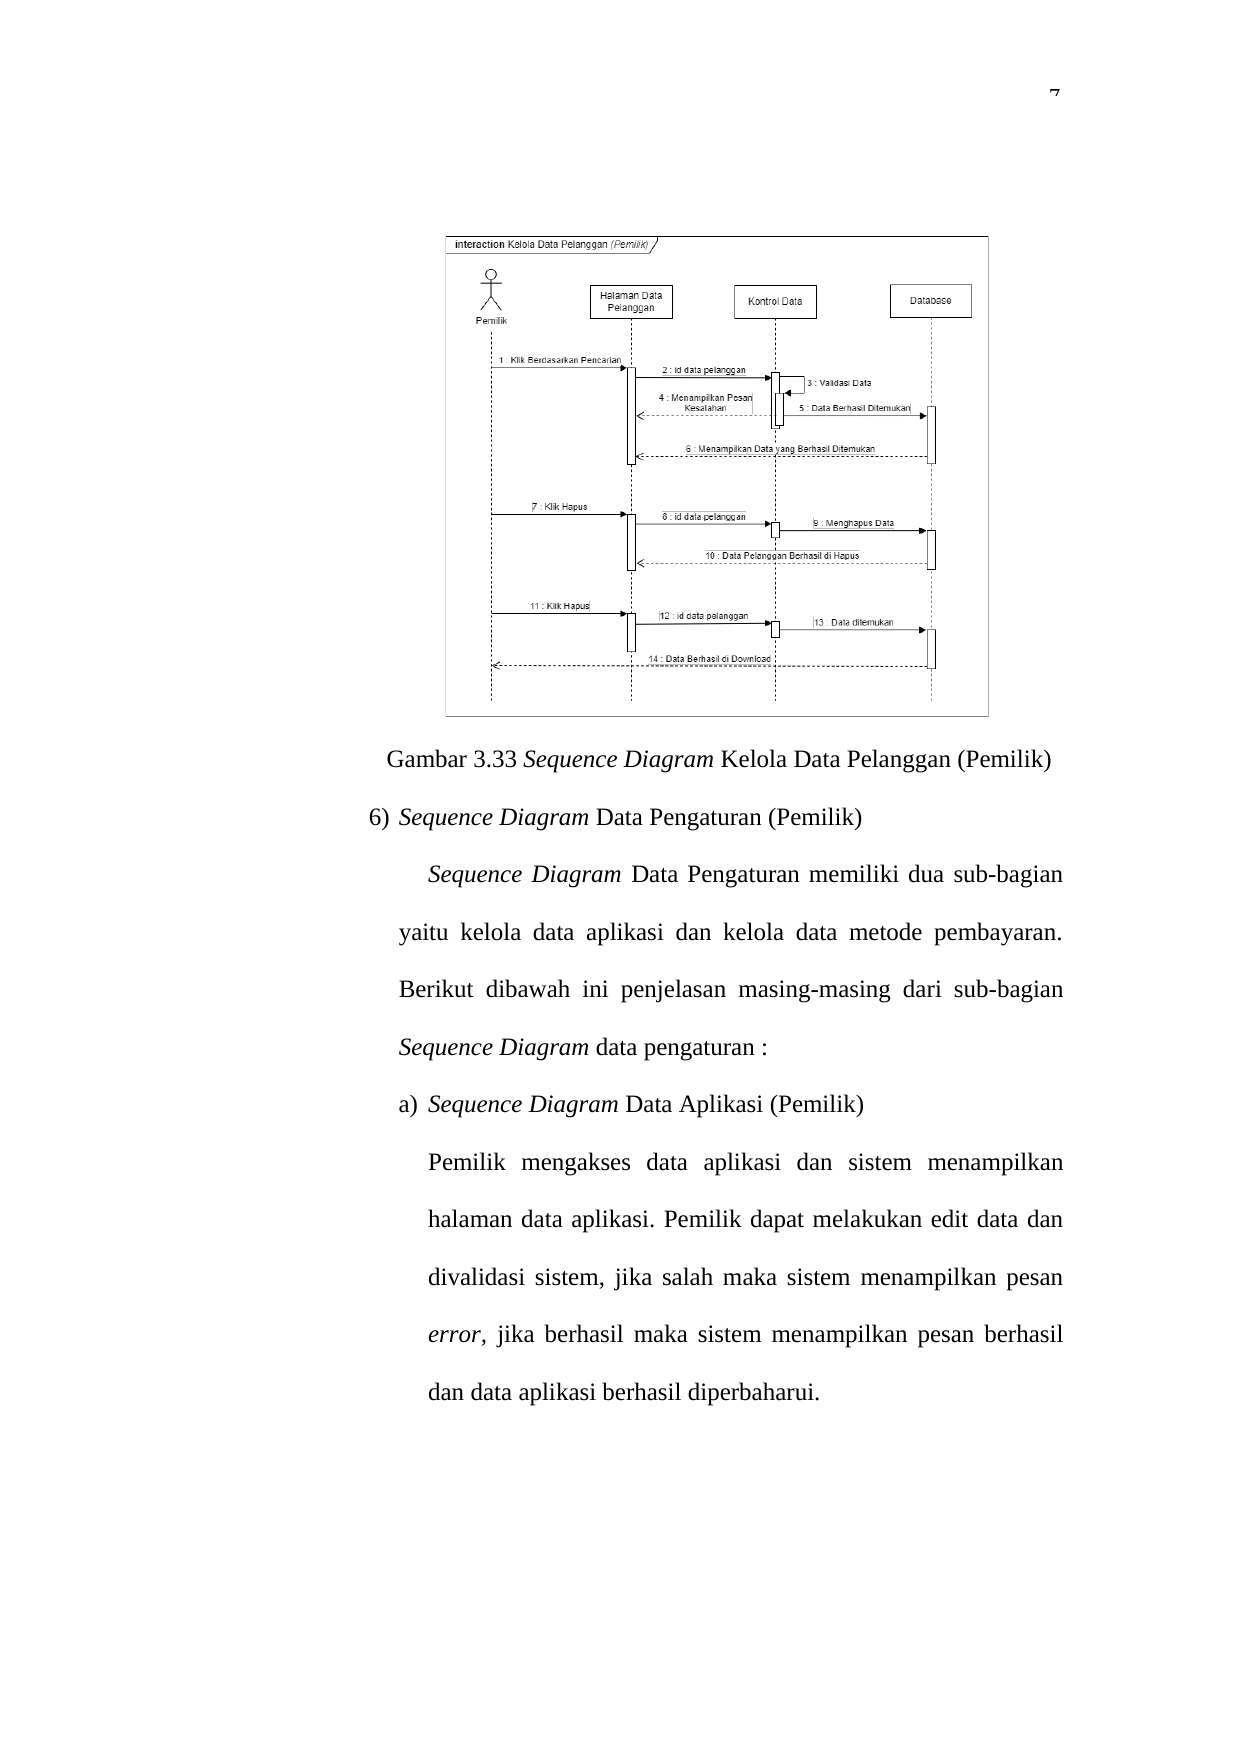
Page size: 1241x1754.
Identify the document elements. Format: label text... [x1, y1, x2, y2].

text Sequence Diagram Data Pengaturan memiliki dua sub-bagian yaitu kelola data aplikasi dan kelola data metode pembayaran. Berikut dibawah ini penjelasan masing-masing dari sub-bagian Sequence Diagram data pengaturan : [398, 859, 1064, 1060]
text Pemilik mengakses data aplikasi dan sistem menampilkan halaman data aplikasi. Pemilik dapat melakukan edit data dan divalidasi sistem, jika salah maka sistem menampilkan pesan error, jika berhasil maka sistem menampilkan pesan berhasil dan data aplikasi berhasil diperbaharui. [428, 1147, 1064, 1405]
picture [445, 236, 989, 717]
list Sequence Diagram Data Pengaturan (Pemilik) [369, 802, 1176, 830]
list Sequence Diagram Data Aplikasi (Pemilik) [398, 1089, 1176, 1118]
text Gambar 3.33 Sequence Diagram Kelola Data Pelanggan (Pemilik) [386, 744, 1176, 773]
